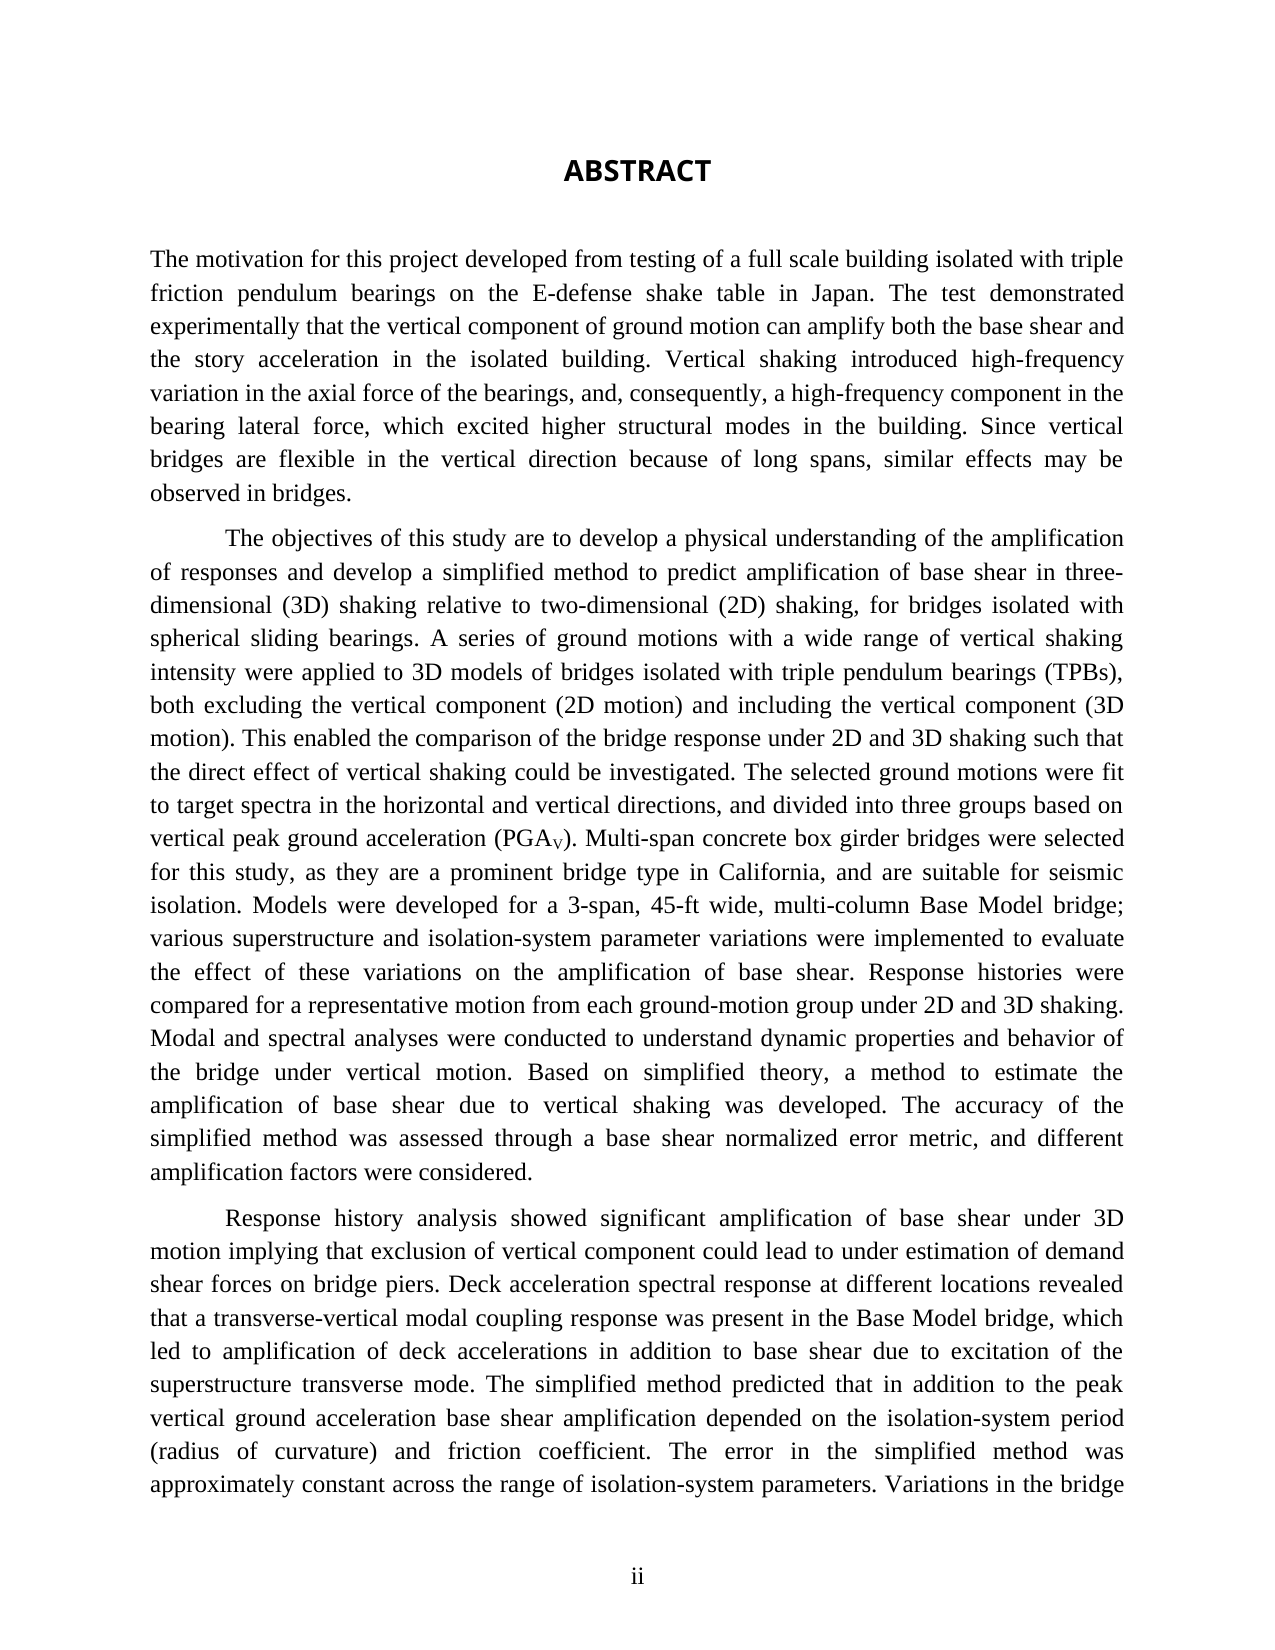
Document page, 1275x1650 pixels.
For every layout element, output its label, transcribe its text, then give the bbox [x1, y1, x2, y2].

text ABSTRACT [150, 150, 1125, 190]
text The objectives of this study are to develop a physical understanding of the amplification of responses and develop a simplified method to predict amplification of base shear in three-dimensional (3D) shaking relative to two-dimensional (2D) shaking, for bridges isolated with spherical sliding bearings. A series of ground motions with a wide range of vertical shaking intensity were applied to 3D models of bridges isolated with triple pendulum bearings (TPBs), both excluding the vertical component (2D motion) and including the vertical component (3D motion). This enabled the comparison of the bridge response under 2D and 3D shaking such that the direct effect of vertical shaking could be investigated. The selected ground motions were fit to target spectra in the horizontal and vertical directions, and divided into three groups based on vertical peak ground acceleration (PGAV). Multi-span concrete box girder bridges were selected for this study, as they are a prominent bridge type in California, and are suitable for seismic isolation. Models were developed for a 3-span, 45-ft wide, multi-column Base Model bridge; various superstructure and isolation-system parameter variations were implemented to evaluate the effect of these variations on the amplification of base shear. Response histories were compared for a representative motion from each ground-motion group under 2D and 3D shaking. Modal and spectral analyses were conducted to understand dynamic properties and behavior of the bridge under vertical motion. Based on simplified theory, a method to estimate the amplification of base shear due to vertical shaking was developed. The accuracy of the simplified method was assessed through a base shear normalized error metric, and different amplification factors were considered. [150, 519, 1125, 1186]
text The motivation for this project developed from testing of a full scale building isolated with triple friction pendulum bearings on the E-defense shake table in Japan. The test demonstrated experimentally that the vertical component of ground motion can amplify both the base shear and the story acceleration in the isolated building. Vertical shaking introduced high-frequency variation in the axial force of the bearings, and, consequently, a high-frequency component in the bearing lateral force, which excited higher structural modes in the building. Since vertical bridges are flexible in the vertical direction because of long spans, similar effects may be observed in bridges. [150, 240, 1125, 506]
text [150, 1198, 1125, 1498]
